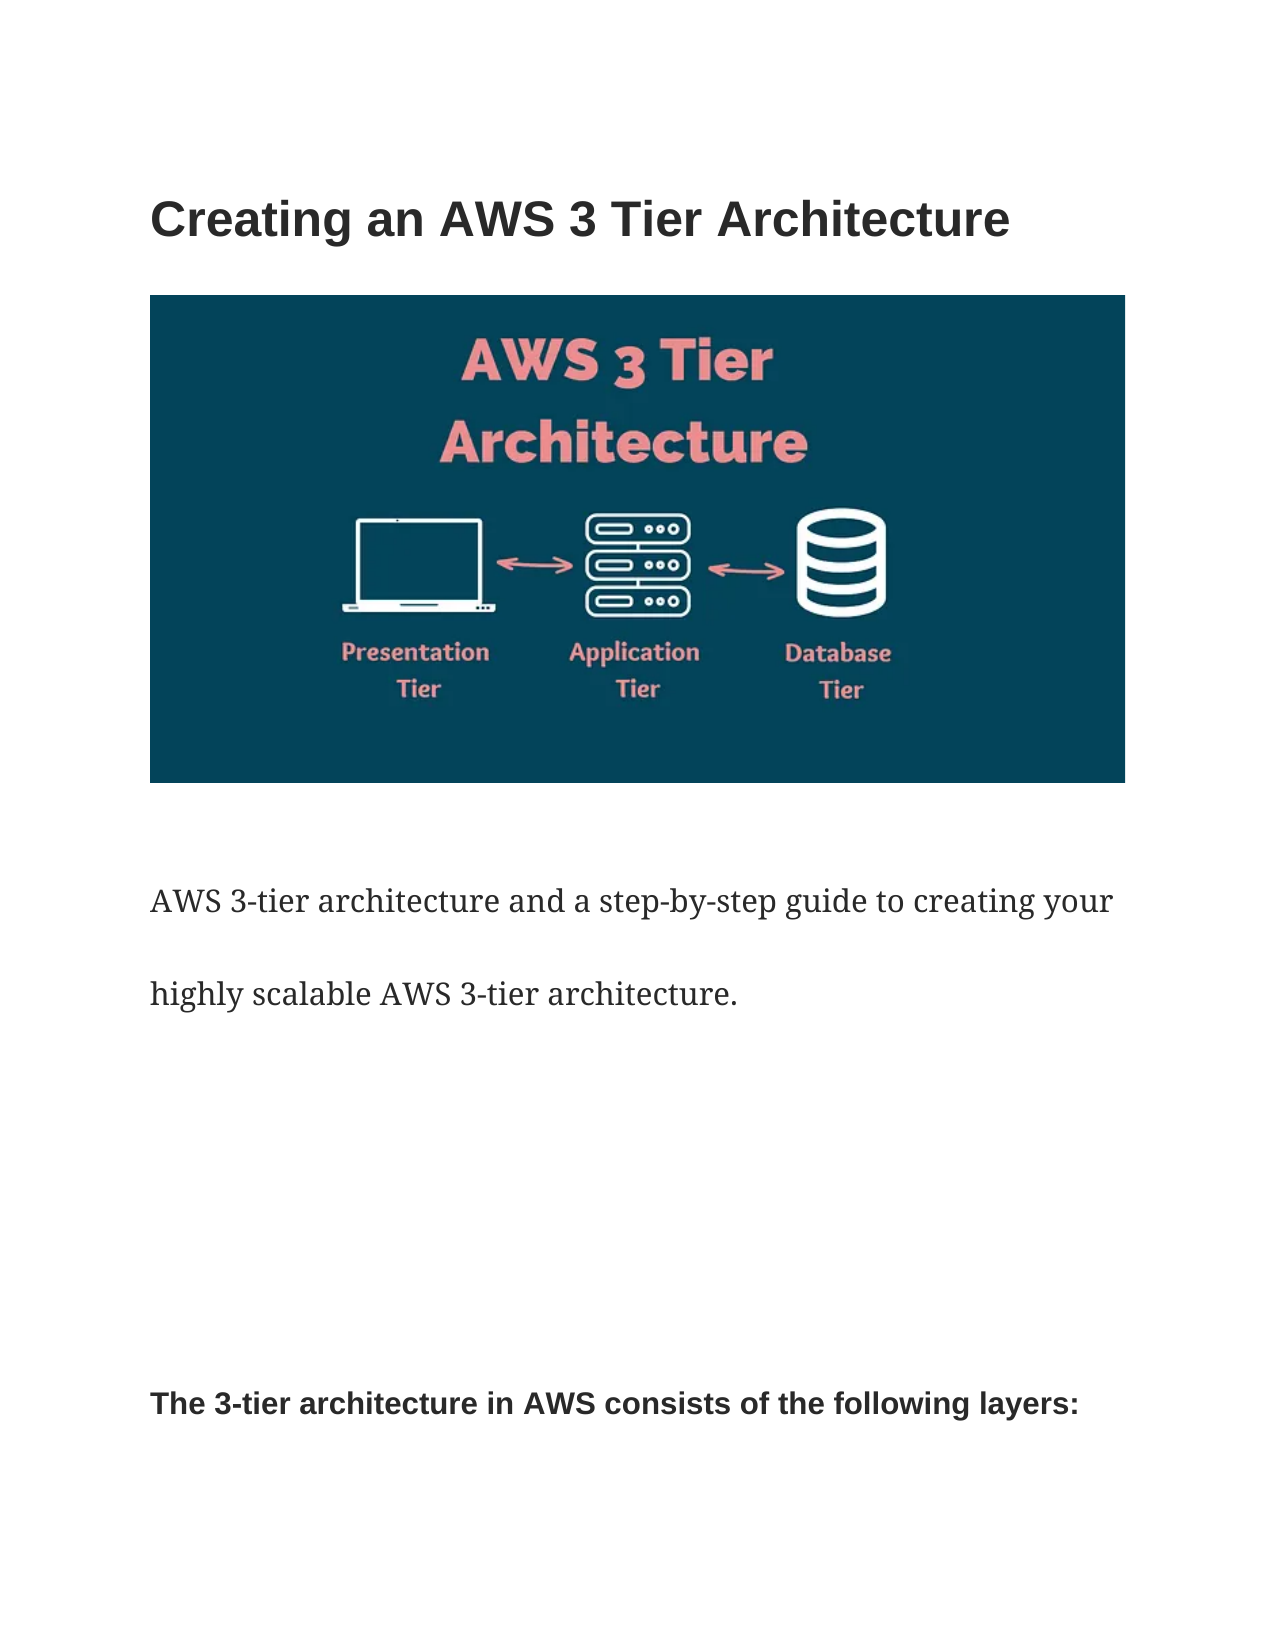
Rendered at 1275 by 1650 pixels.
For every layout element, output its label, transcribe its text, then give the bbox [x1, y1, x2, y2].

picture [569, 639, 702, 669]
picture [341, 641, 493, 663]
picture [707, 556, 785, 581]
picture [613, 345, 647, 390]
picture [782, 641, 893, 664]
picture [563, 337, 600, 382]
picture [461, 337, 502, 382]
picture [659, 335, 774, 382]
picture [496, 555, 573, 574]
picture [796, 507, 887, 620]
picture [585, 512, 692, 620]
picture [818, 677, 864, 703]
picture [500, 337, 565, 382]
picture [396, 676, 442, 700]
picture [438, 416, 809, 468]
text The 3-tier architecture in AWS consists of the following layers: [150, 1385, 1125, 1421]
picture [339, 516, 497, 613]
subtitle Creating an AWS 3 Tier Architecture [150, 190, 1125, 247]
picture [615, 677, 660, 700]
text AWS 3-tier architecture and a step-by-step guide to creating your highly scalable AWS 3-tier architecture. [150, 879, 1125, 1015]
